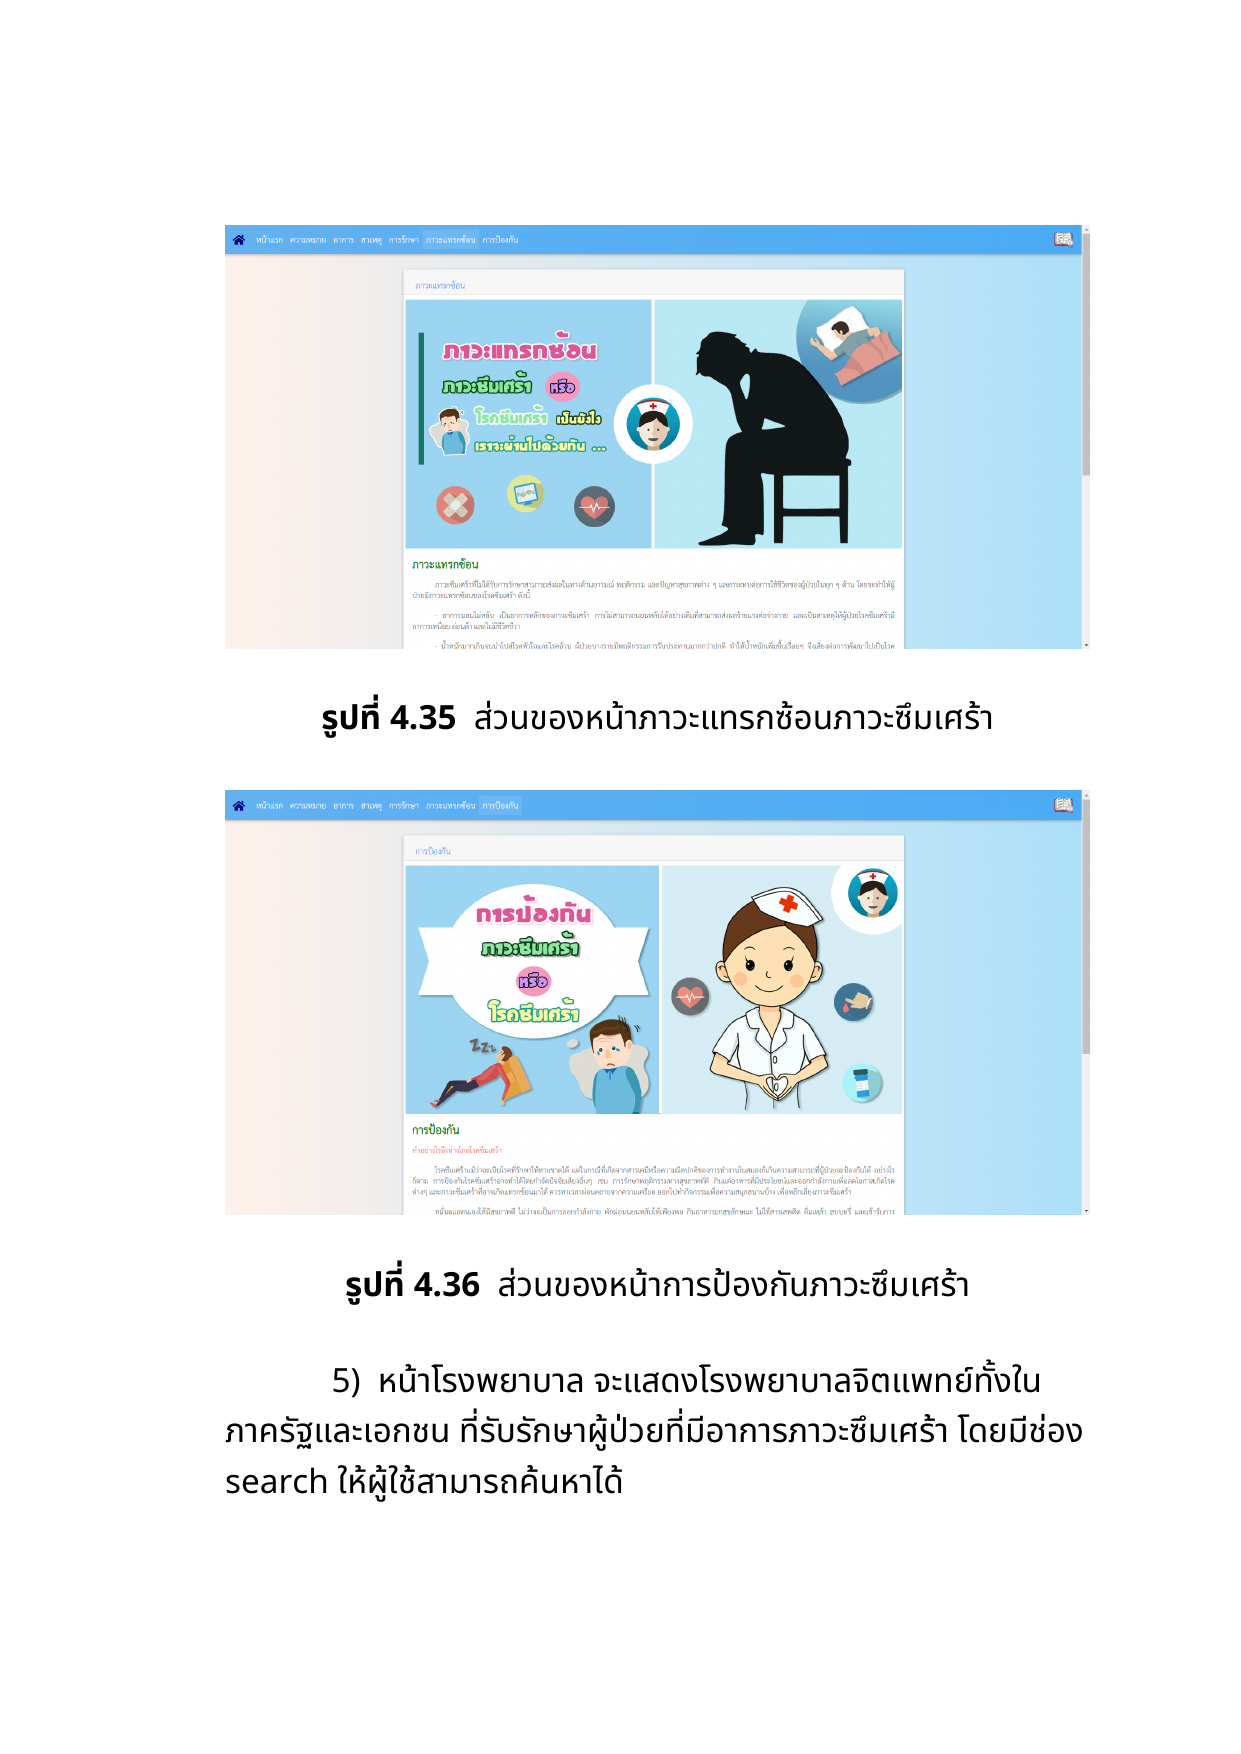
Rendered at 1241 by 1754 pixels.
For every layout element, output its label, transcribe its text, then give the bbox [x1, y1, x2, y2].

text 5) หน้าโรงพยาบาล จะแสดงโรงพยาบาลจิตแพทย์ทั้งในภาครัฐและเอกชน ที่รับรักษาผู้ป่วยที่มีอาการภาวะซึมเศร้า โดยมีช่อง search ให้ผู้ใช้สามารถค้นหาได้ [225, 1356, 1090, 1508]
picture [225, 790, 1091, 1215]
picture [225, 225, 1091, 649]
text รูปที่ 4.35 ส่วนของหน้าภาวะแทรกซ้อนภาวะซึมเศร้า [225, 694, 1090, 744]
text รูปที่ 4.36 ส่วนของหน้าการป้องกันภาวะซึมเศร้า [225, 1260, 1090, 1311]
